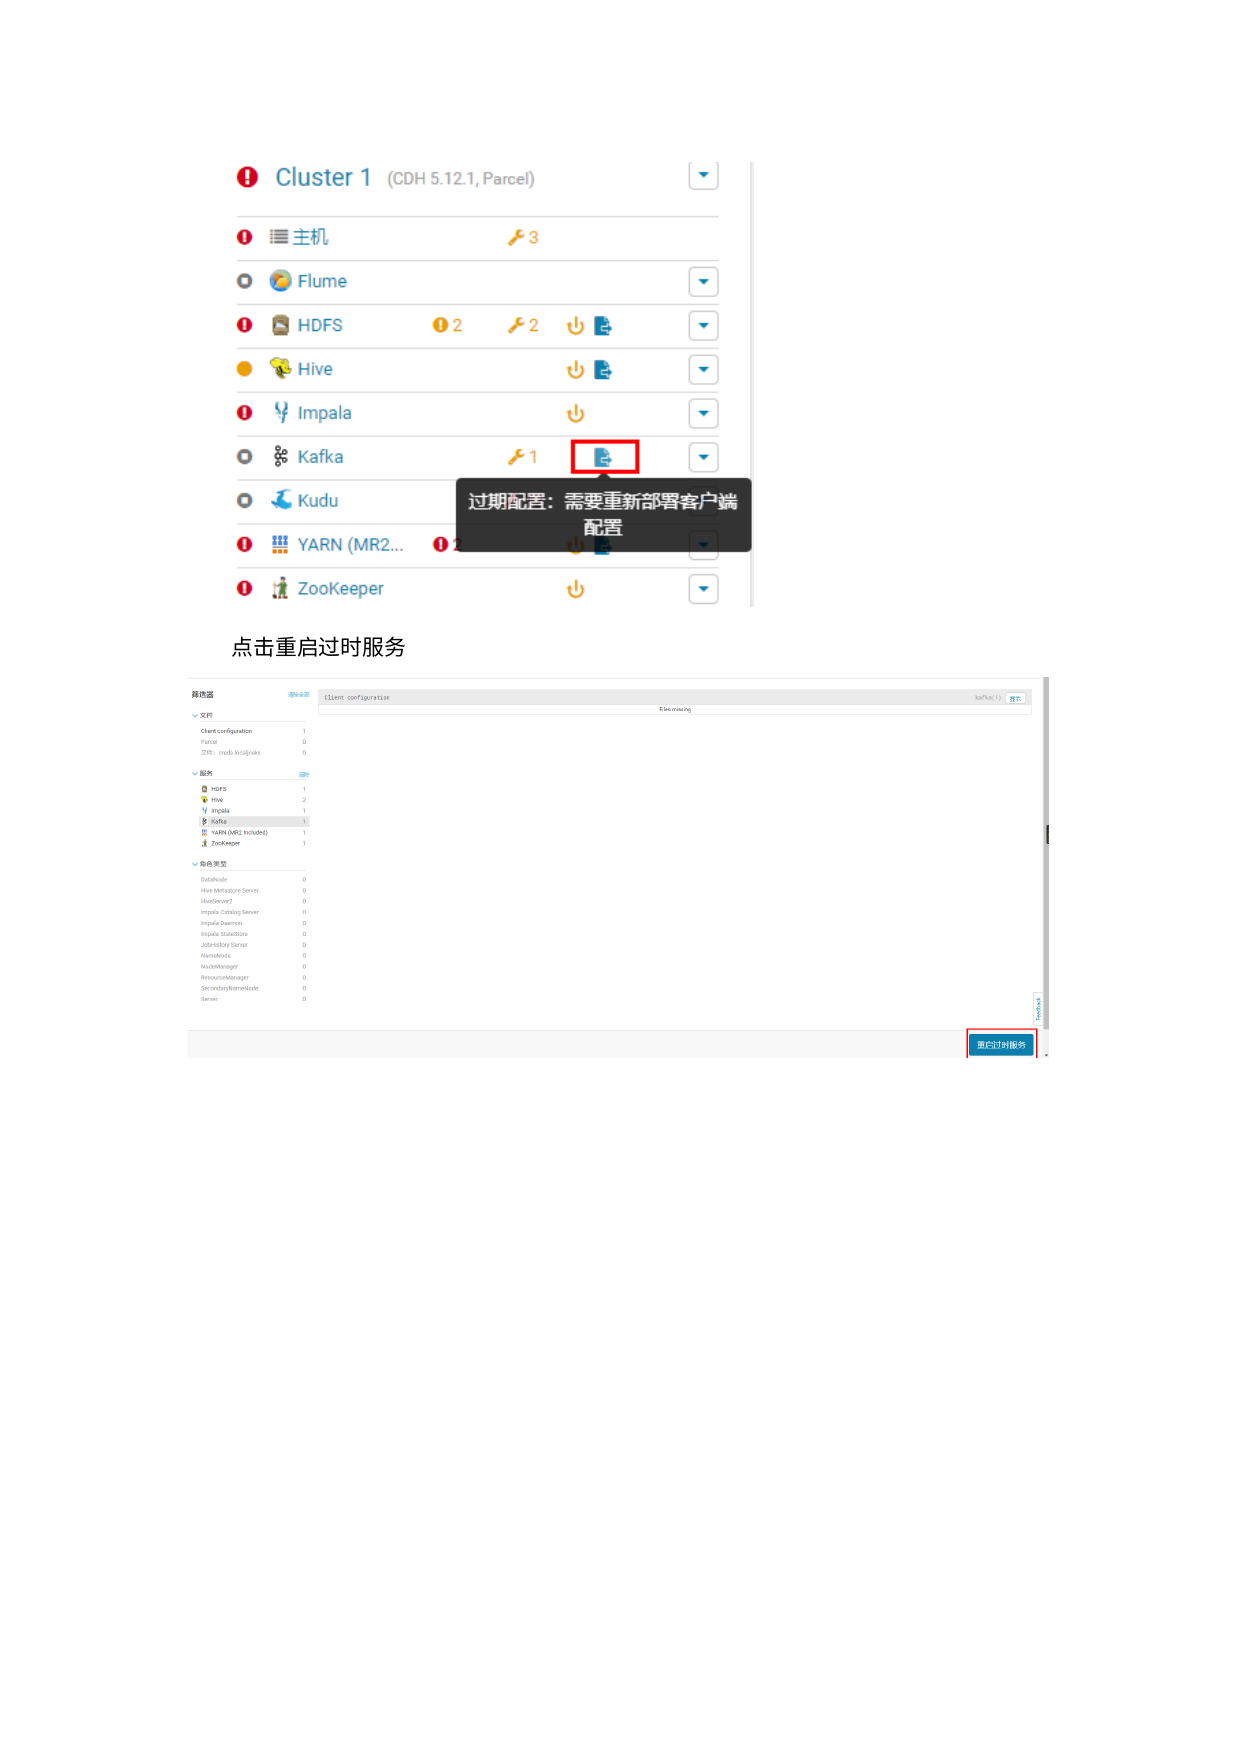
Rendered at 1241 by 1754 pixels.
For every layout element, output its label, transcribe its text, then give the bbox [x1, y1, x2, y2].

text 点击重启过时服务 [231, 629, 1053, 662]
picture [231, 162, 754, 607]
picture [187, 677, 1049, 1058]
